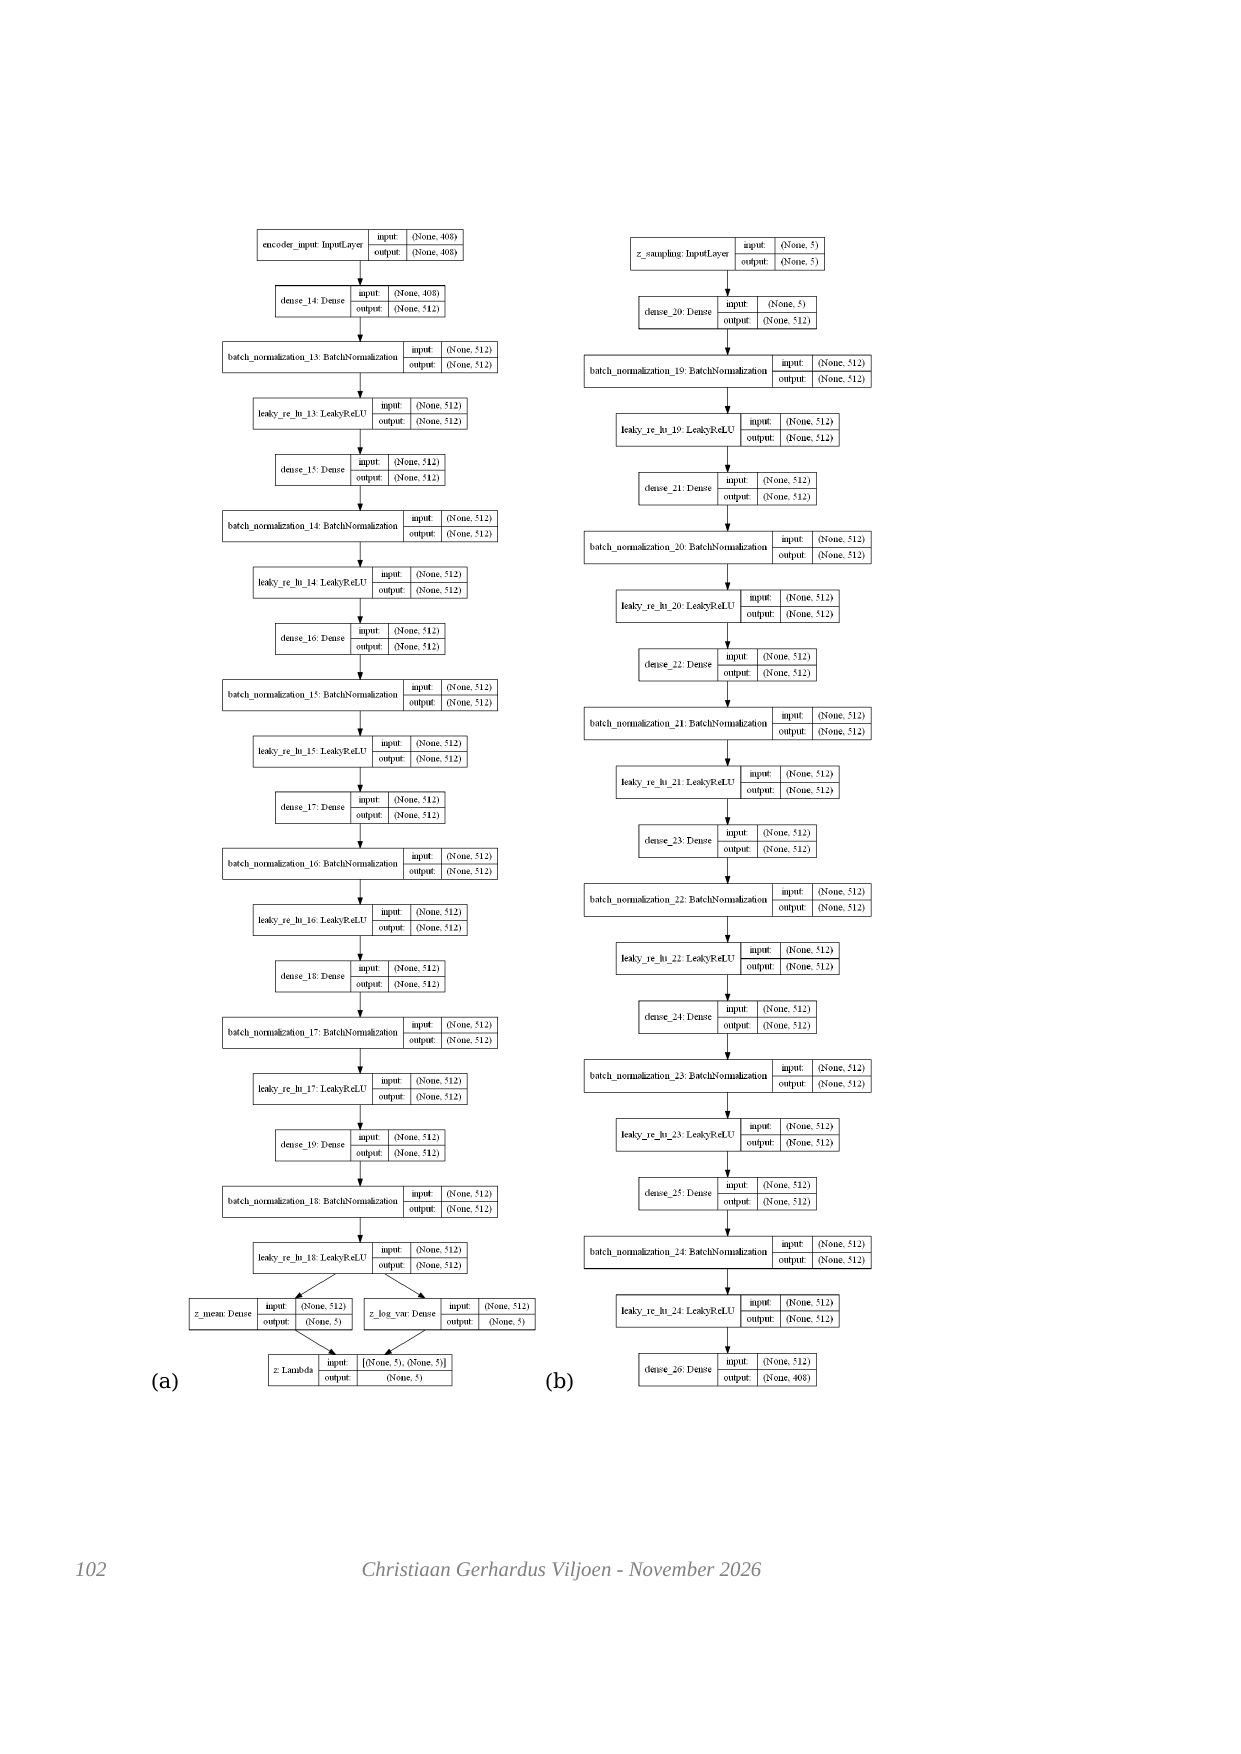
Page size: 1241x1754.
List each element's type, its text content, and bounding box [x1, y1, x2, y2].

picture [186, 226, 538, 1389]
picture [581, 235, 874, 1389]
